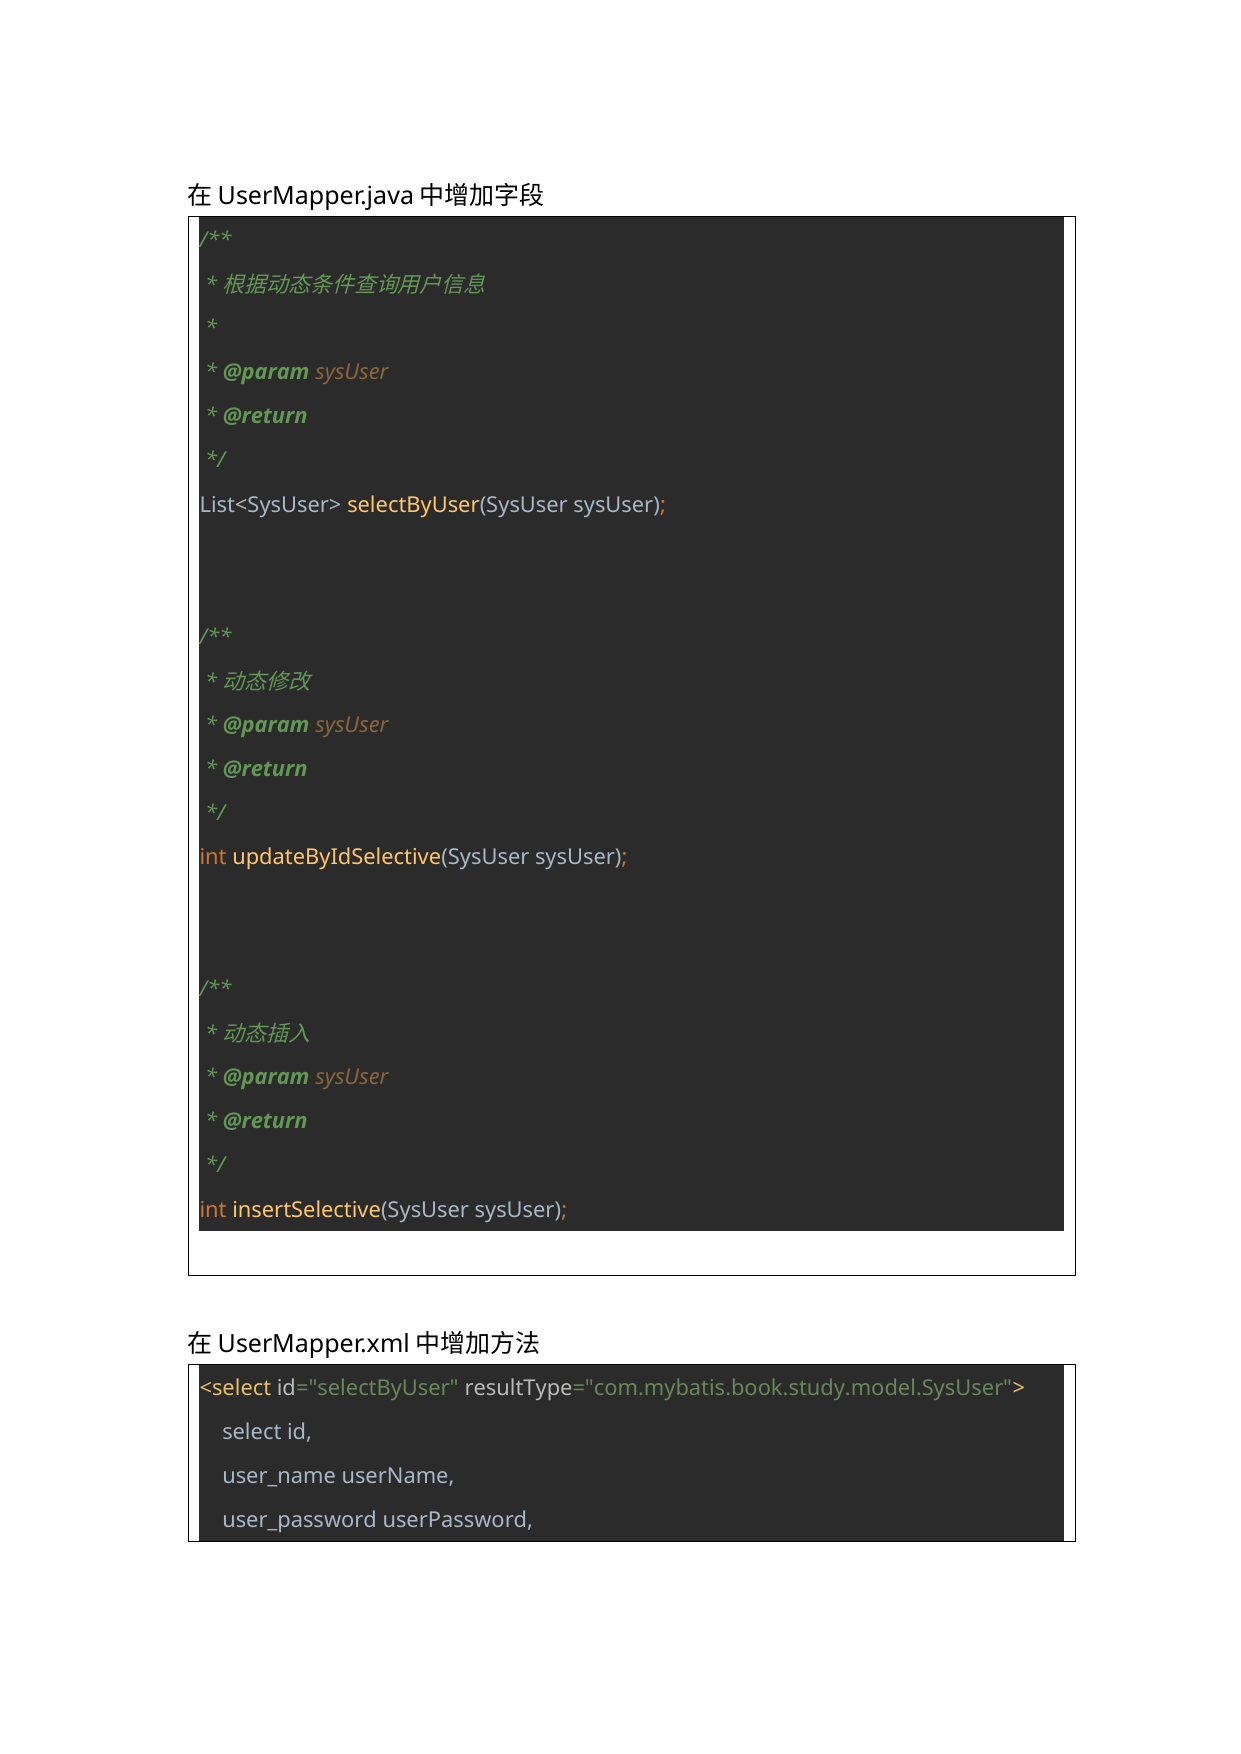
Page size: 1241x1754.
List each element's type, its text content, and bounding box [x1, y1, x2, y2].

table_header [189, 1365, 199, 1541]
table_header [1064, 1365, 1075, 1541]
table_header /** * 根据动态条件查询用户信息 * * @param sysUser * @return */ List<SysUser> selectByUser(SysUser sysUser); /** * 动态修改 * @param sysUser * @return */ int updateByIdSelective(SysUser sysUser); /** * 动态插入 * @param sysUser * @return */ int insertSelective(SysUser sysUser); [189, 217, 1075, 1274]
text 在UserMapper.java中增加字段 [187, 172, 1053, 216]
text 在UserMapper.xml中增加方法 [187, 1320, 1053, 1364]
